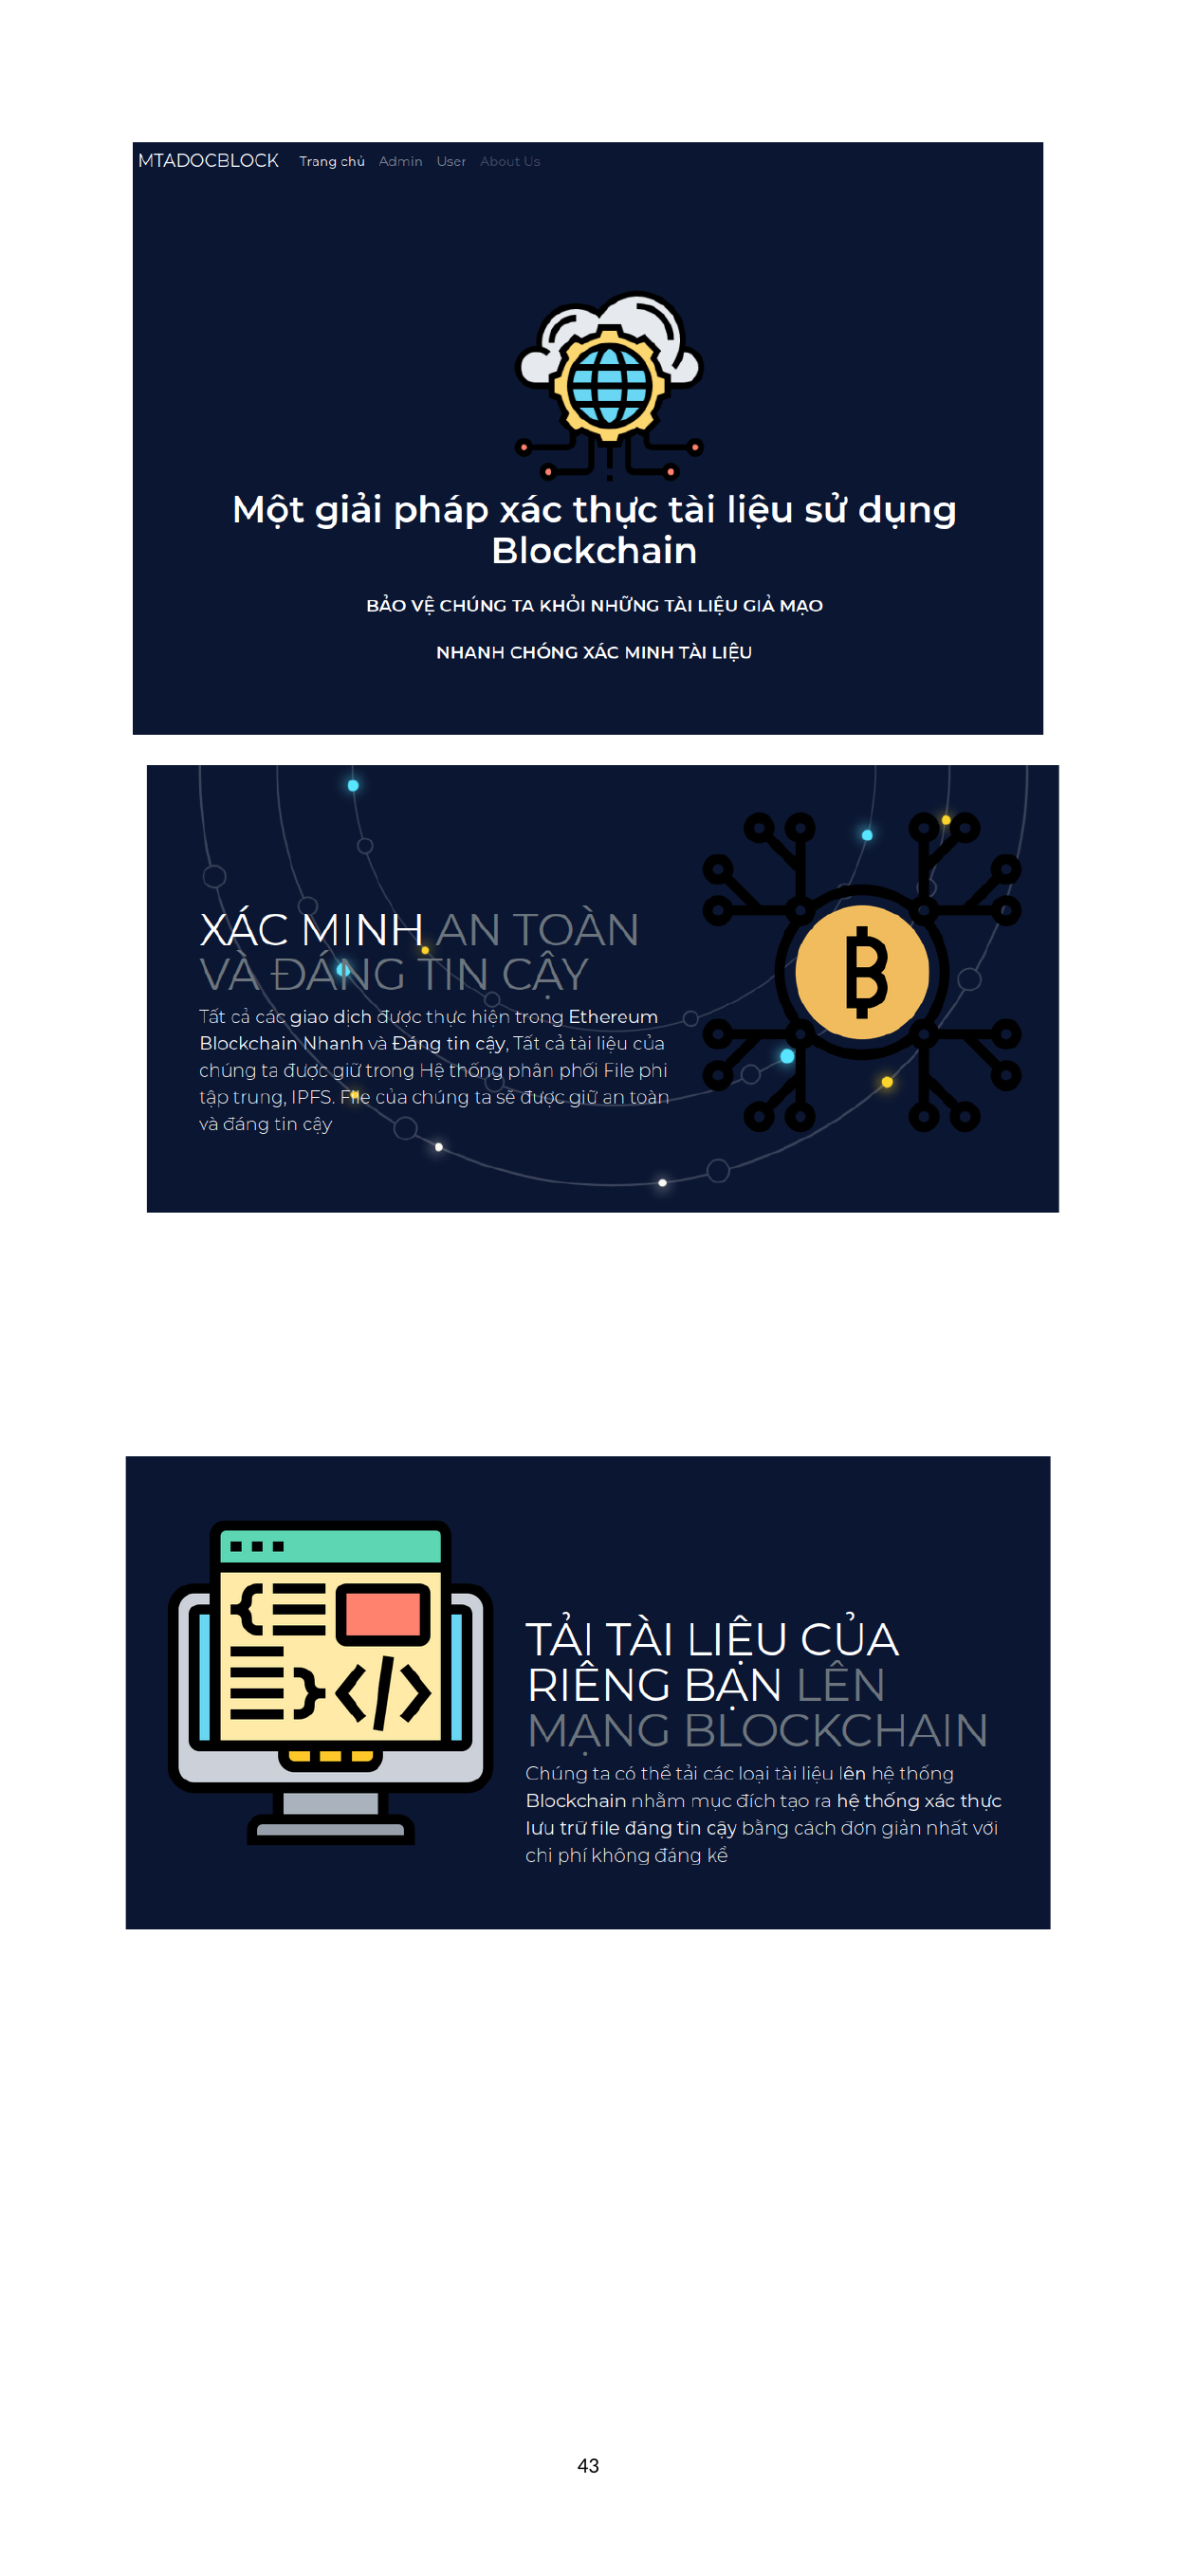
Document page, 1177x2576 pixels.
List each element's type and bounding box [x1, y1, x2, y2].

picture [146, 765, 1059, 1213]
picture [125, 1456, 1051, 1929]
picture [133, 142, 1044, 735]
